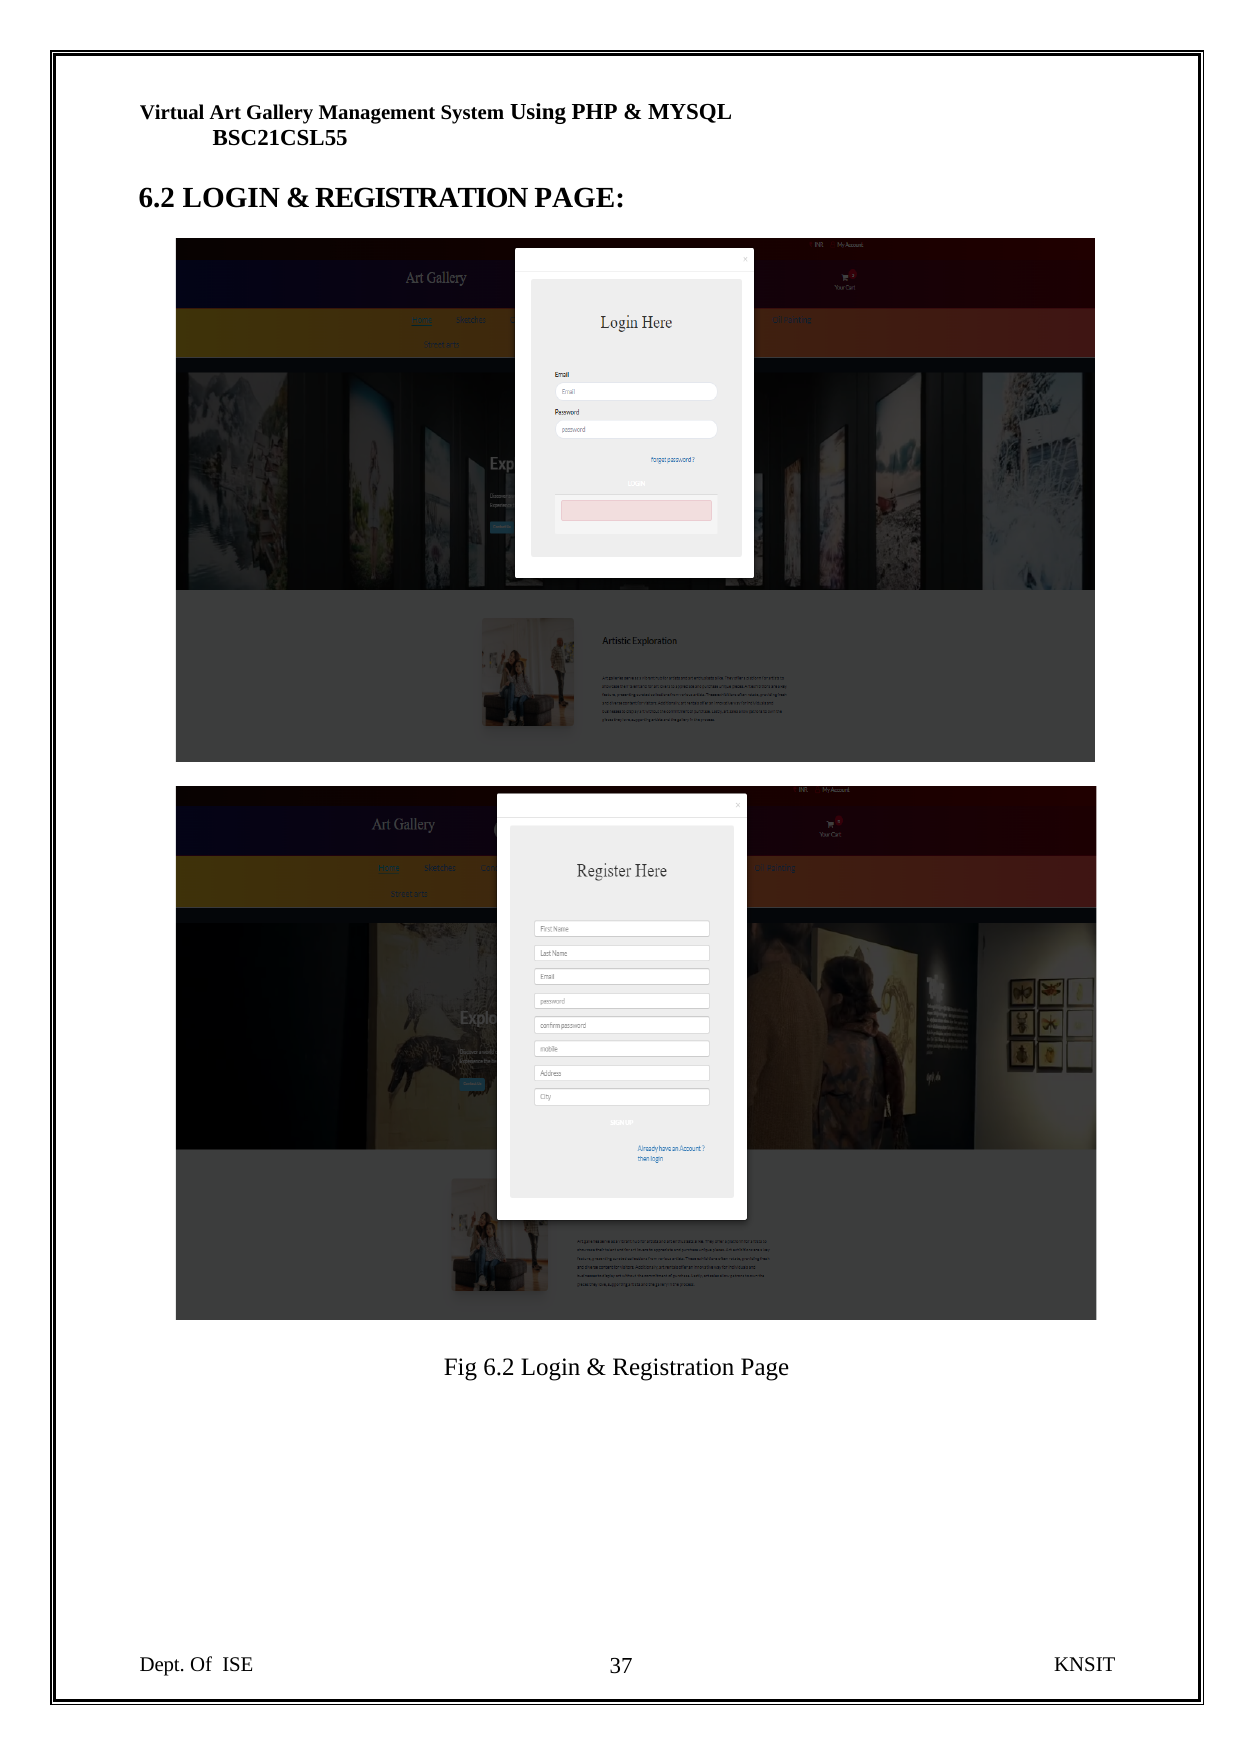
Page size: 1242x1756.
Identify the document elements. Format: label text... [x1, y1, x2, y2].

subtitle 6.2 LOGIN & REGISTRATION PAGE: [138, 180, 1198, 213]
text Fig 6.2 Login & Registration Page [371, 1352, 862, 1381]
picture [175, 238, 1095, 762]
picture [175, 786, 1097, 1320]
